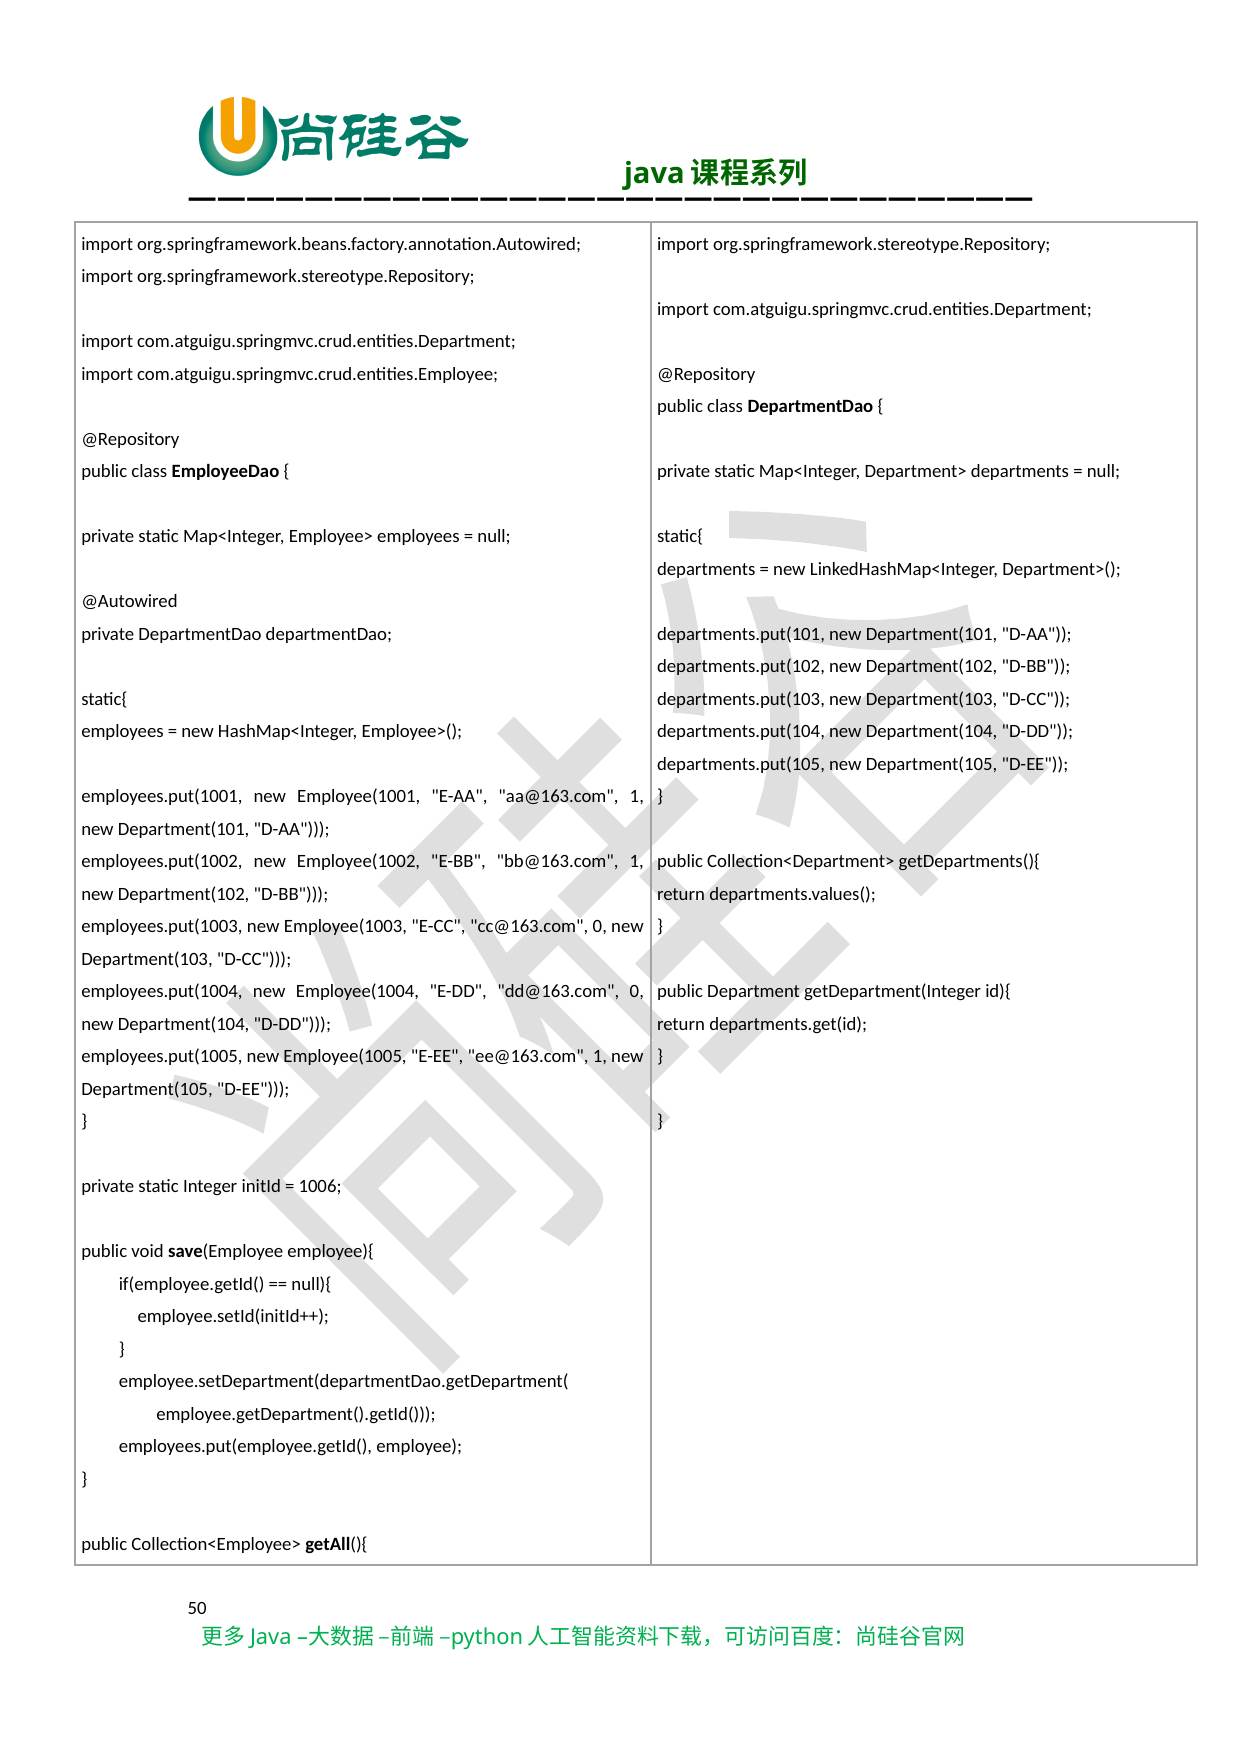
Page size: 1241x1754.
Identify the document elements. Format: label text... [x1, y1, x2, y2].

picture [187, 88, 476, 184]
